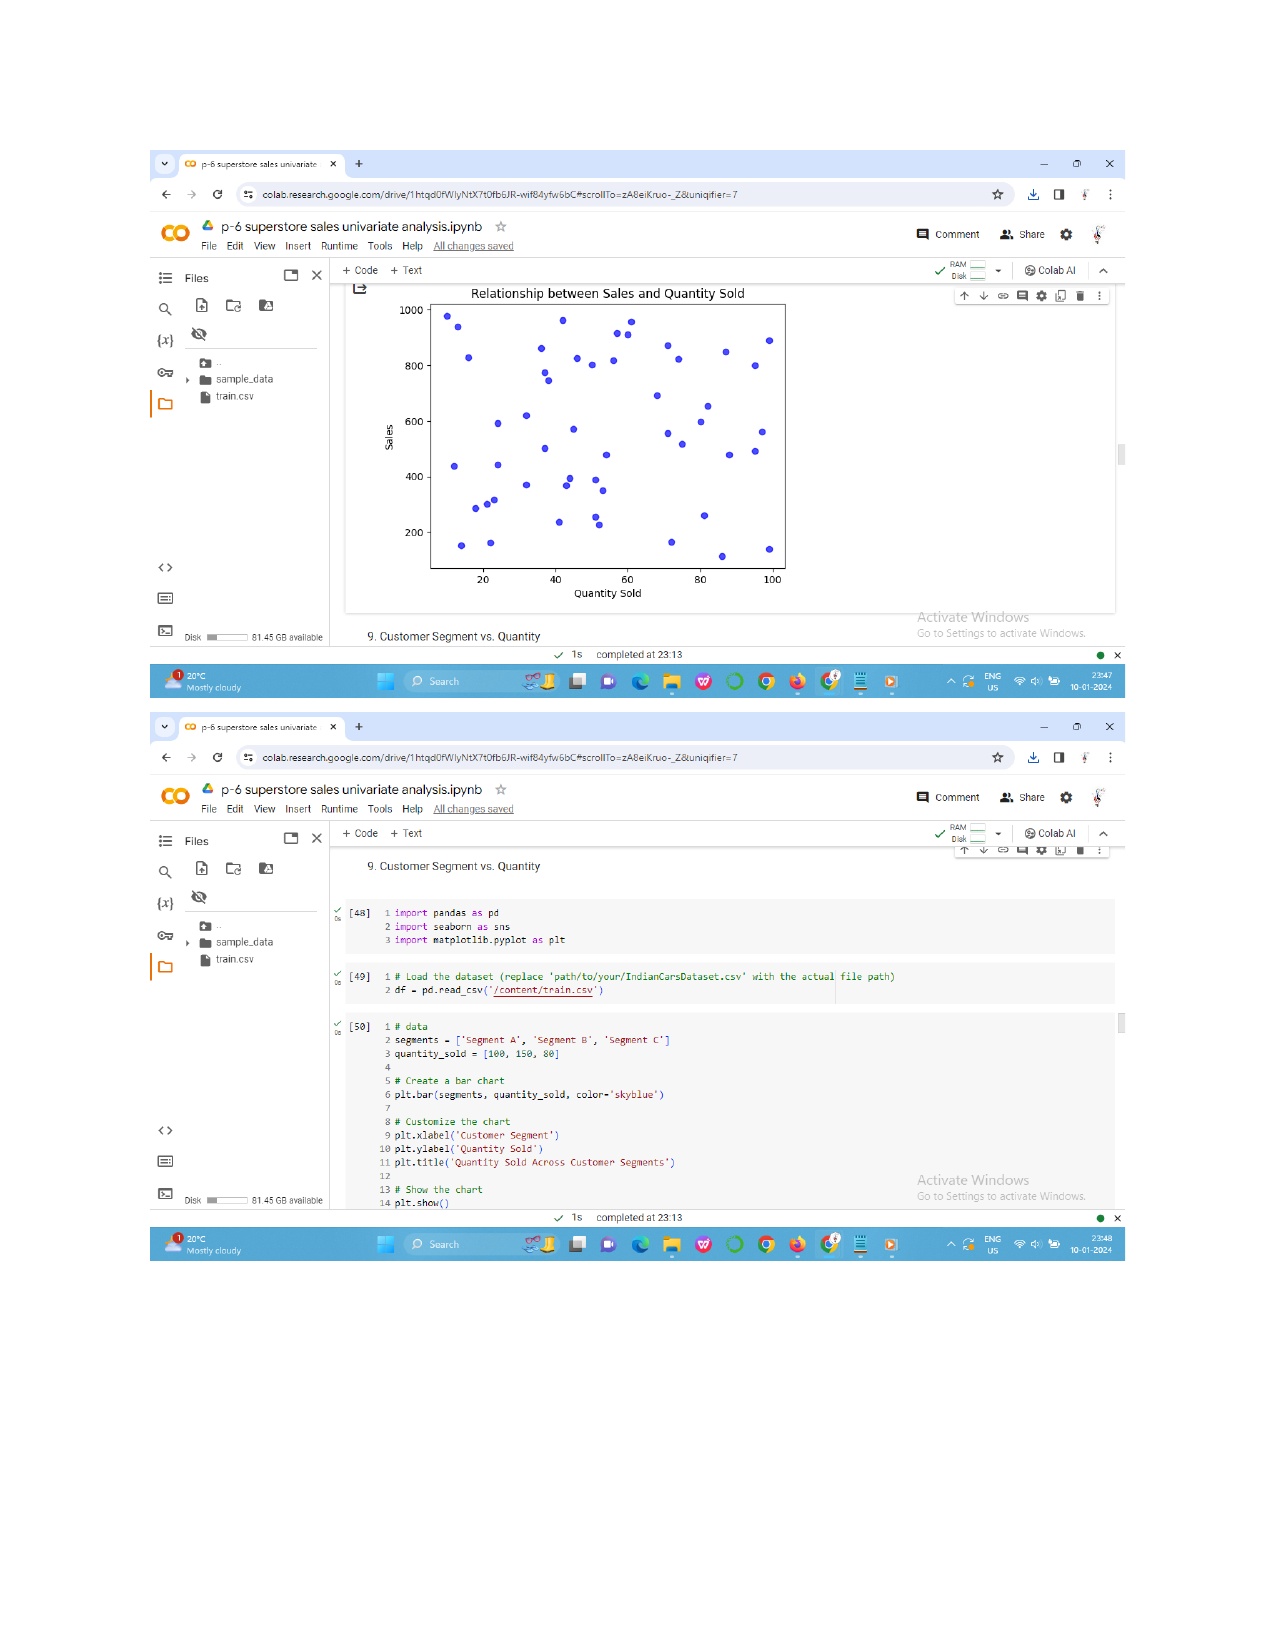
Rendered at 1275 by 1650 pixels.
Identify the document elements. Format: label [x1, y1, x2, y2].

picture [150, 150, 1125, 698]
picture [150, 712, 1125, 1261]
